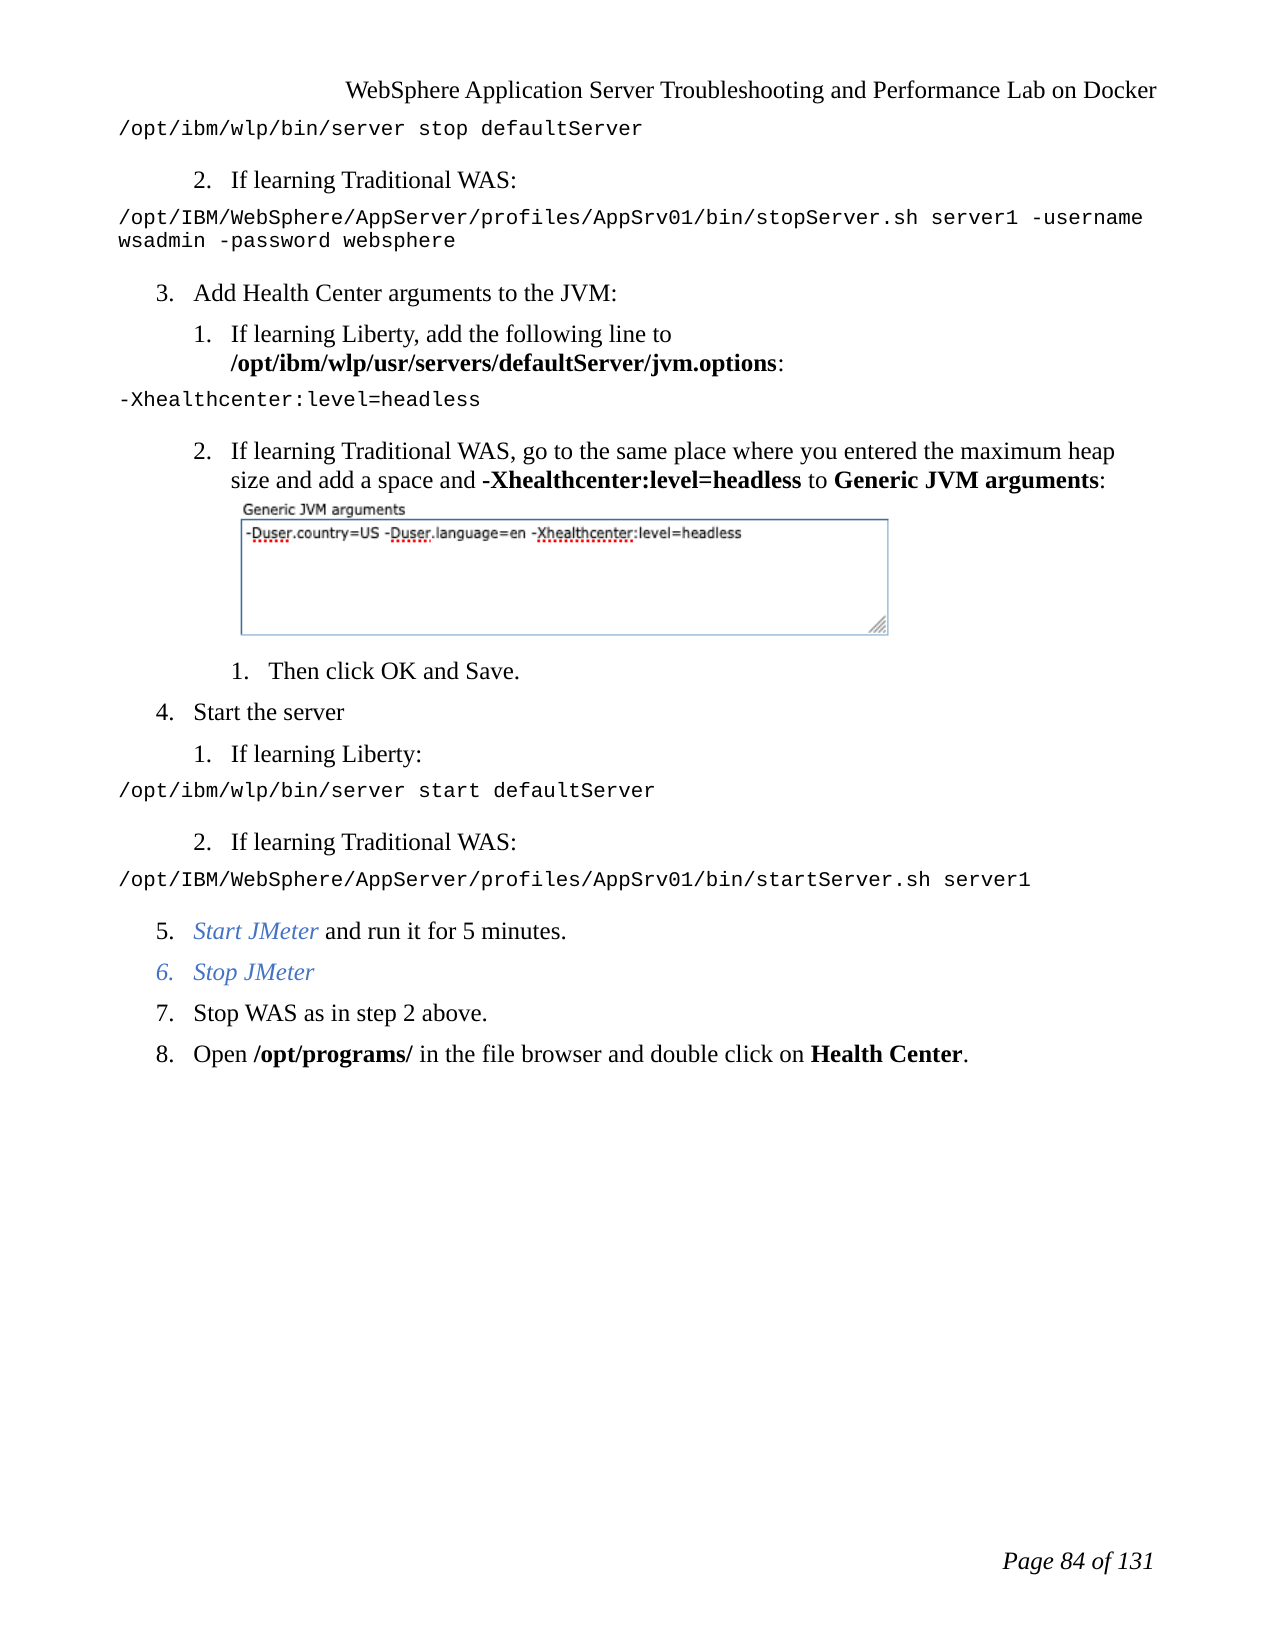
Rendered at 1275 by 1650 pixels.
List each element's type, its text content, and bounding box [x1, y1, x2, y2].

list If learning Traditional WAS: [193, 165, 1157, 194]
text -Xhealthcenter:level=headless [118, 389, 1157, 436]
list Stop JMeter [156, 957, 1157, 986]
list If learning Liberty, add the following line to /opt/ibm/wlp/usr/servers/defaultServer/jvm.options: [193, 319, 1157, 376]
list If learning Traditional WAS: [193, 827, 1157, 856]
text /opt/IBM/WebSphere/AppServer/profiles/AppSrv01/bin/startServer.sh server1 [118, 868, 1157, 916]
text /opt/ibm/wlp/bin/server stop defaultServer [118, 118, 1157, 165]
list If learning Liberty: [193, 739, 1157, 767]
list Add Health Center arguments to the JVM: [156, 278, 1157, 306]
list Open /opt/programs/ in the file browser and double click on Health Center. [156, 1039, 1157, 1068]
list Start JMeter and run it for 5 minutes. [156, 916, 1157, 944]
picture [230, 493, 901, 644]
text /opt/ibm/wlp/bin/server start defaultServer [118, 780, 1157, 827]
list Start the server [156, 697, 1157, 726]
list Then click OK and Save. [231, 656, 1157, 685]
list Stop WAS as in step 2 above. [156, 998, 1157, 1027]
text /opt/IBM/WebSphere/AppServer/profiles/AppSrv01/bin/stopServer.sh server1 -username wsadmin -password websphere [118, 207, 1157, 278]
